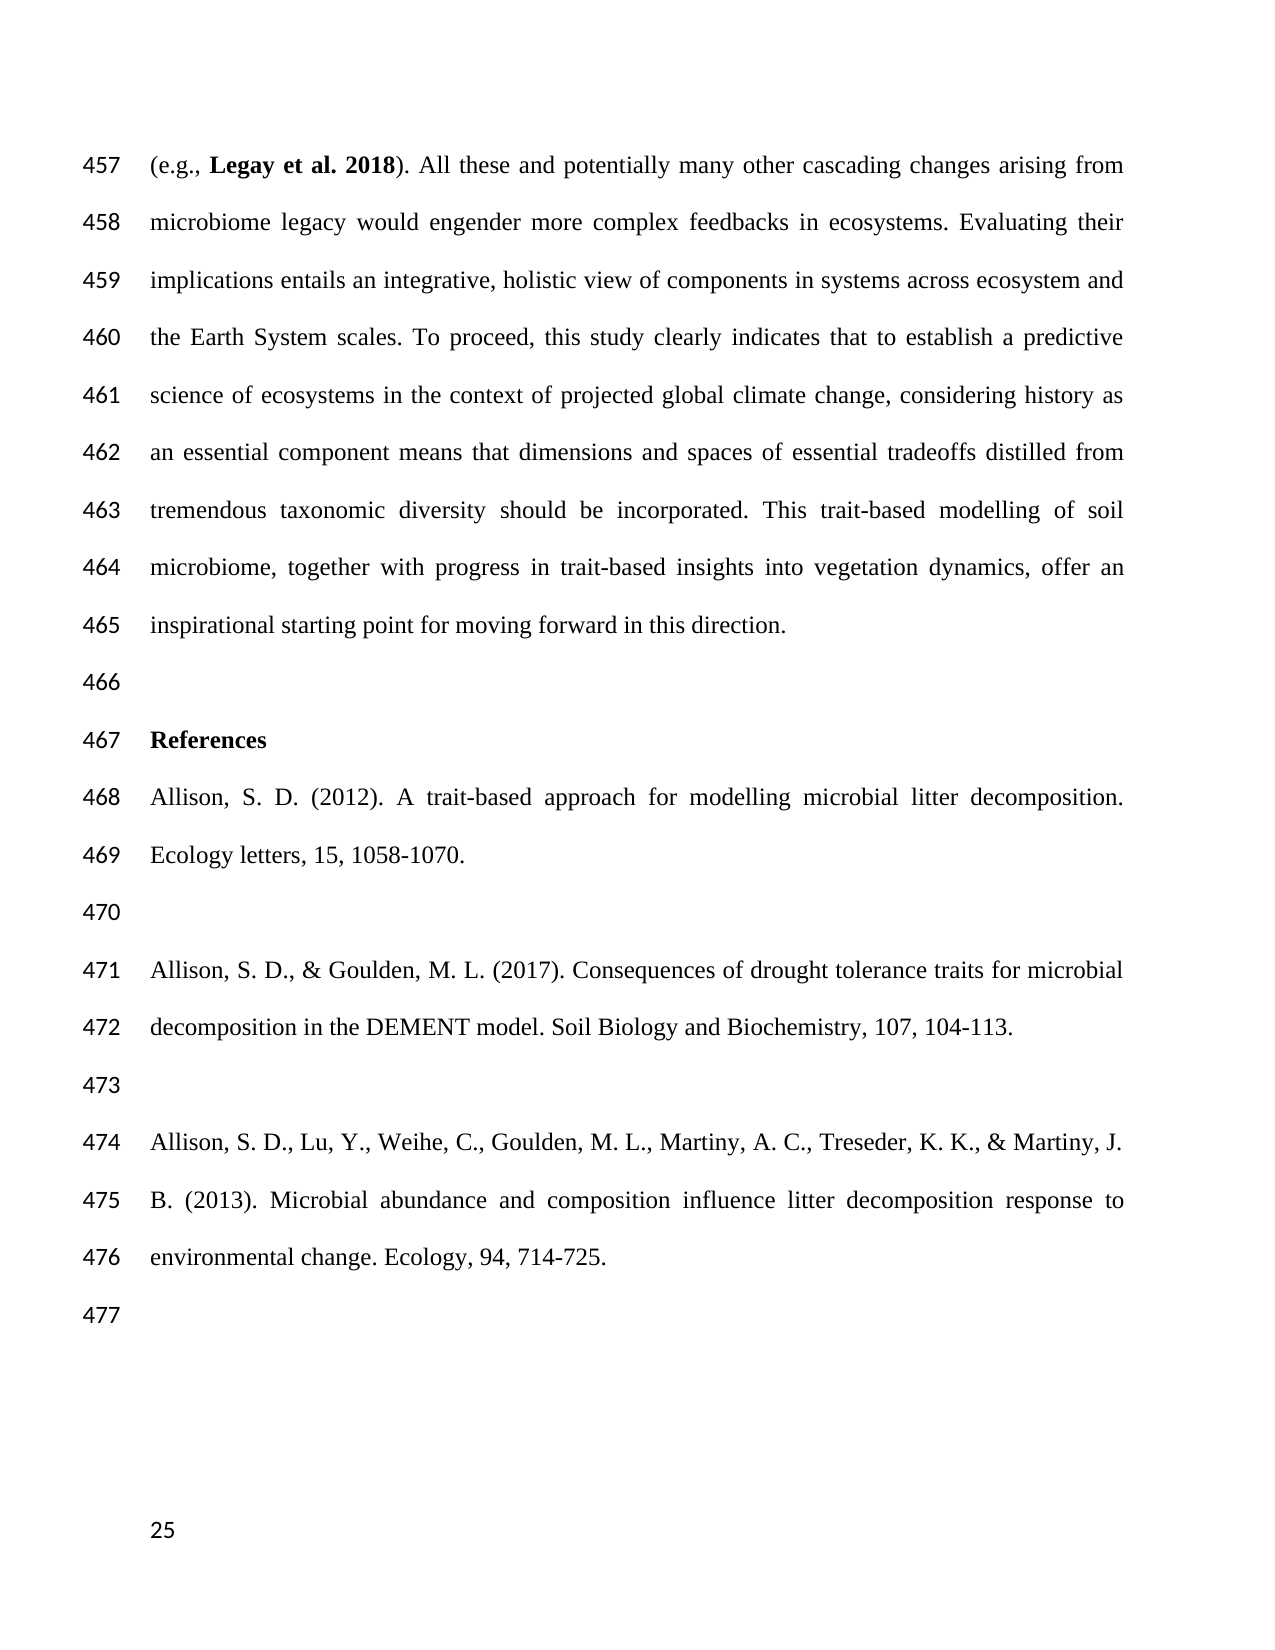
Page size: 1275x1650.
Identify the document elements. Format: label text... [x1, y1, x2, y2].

subtitle References [150, 725, 1125, 754]
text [150, 150, 1125, 639]
text Allison, S. D., Lu, Y., Weihe, C., Goulden, M. L., Martiny, A. C., Treseder, K. K., & Martiny, J. B. (2013). Microbial abundance and composition influence litter decomposition response to environmental change. Ecology, 94, 714-725. [150, 1127, 1125, 1271]
text Allison, S. D., & Goulden, M. L. (2017). Consequences of drought tolerance traits for microbial decomposition in the DEMENT model. Soil Biology and Biochemistry, 107, 104-113. [150, 955, 1125, 1041]
text Allison, S. D. (2012). A trait‐based approach for modelling microbial litter decomposition. Ecology letters, 15, 1058-1070. [150, 782, 1125, 869]
